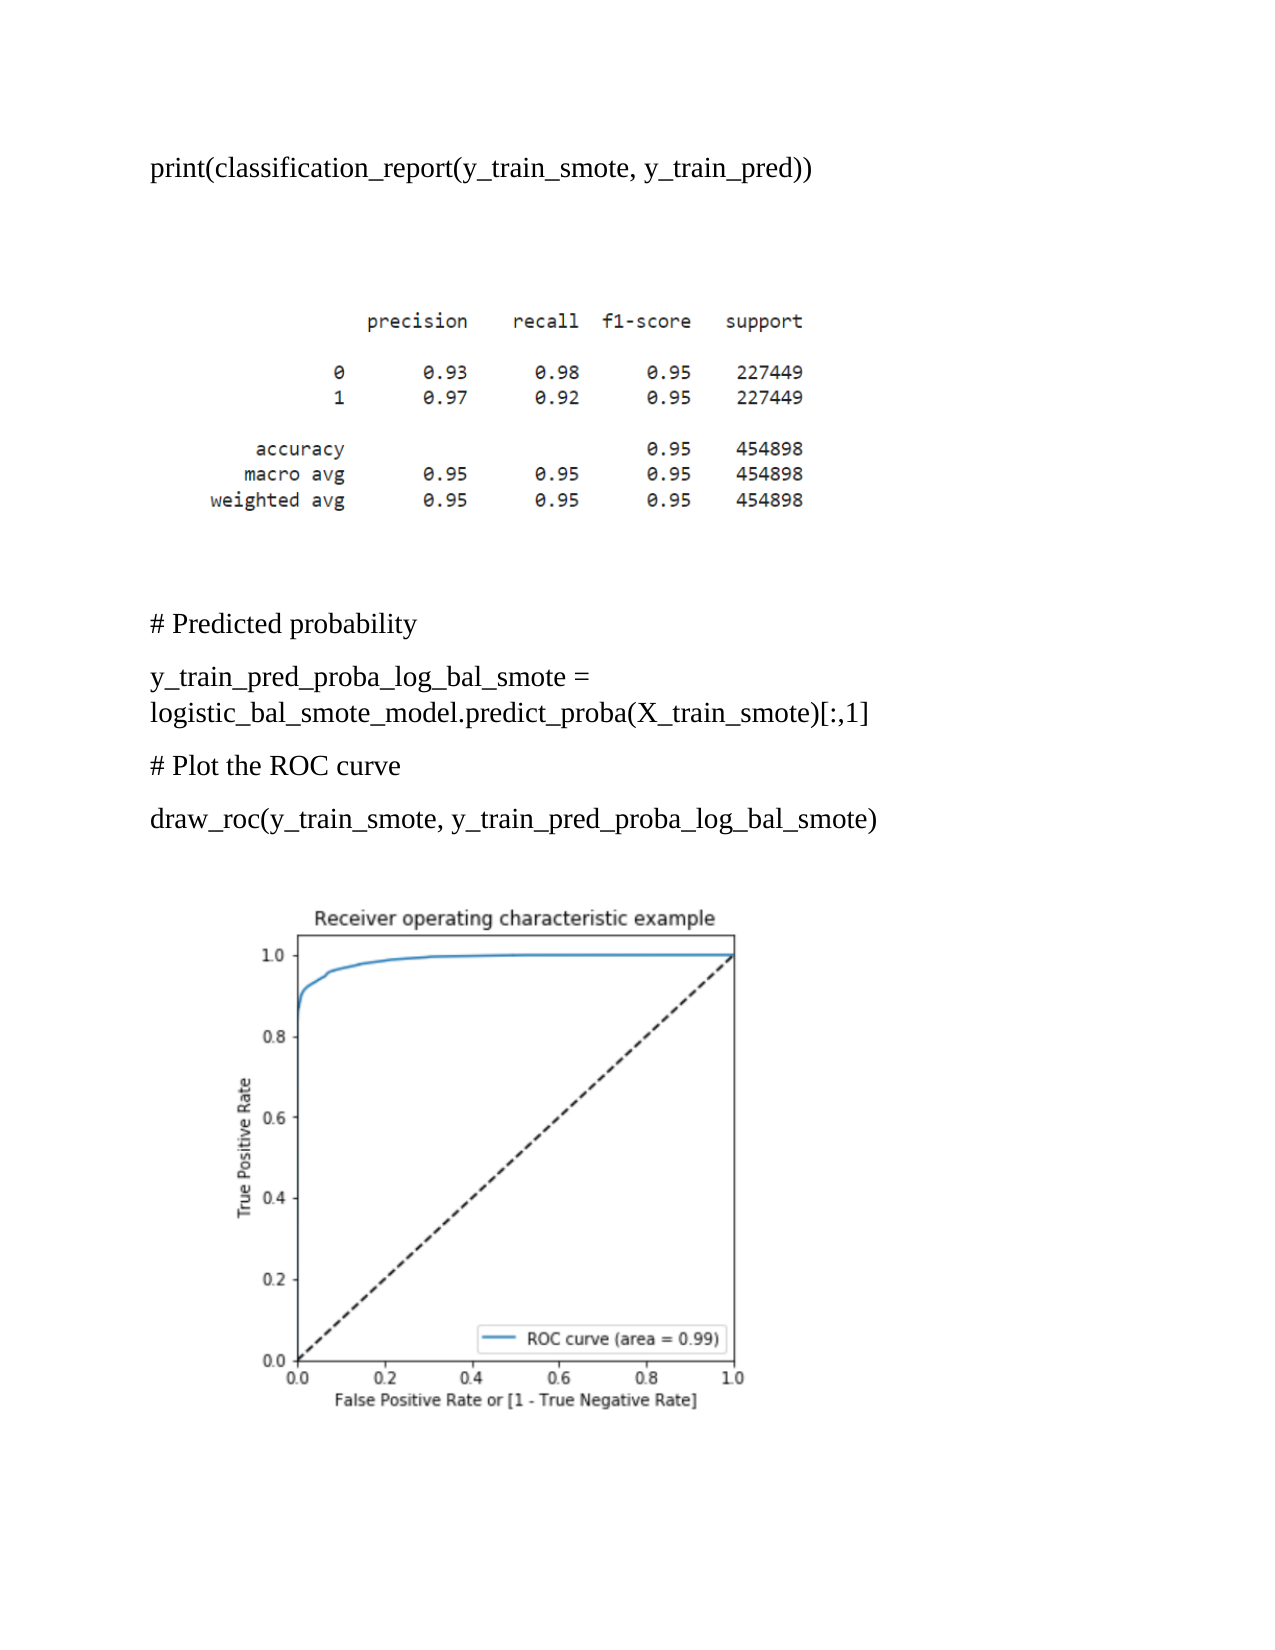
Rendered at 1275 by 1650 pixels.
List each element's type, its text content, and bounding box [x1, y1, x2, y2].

text # Predicted probability [150, 606, 1125, 640]
picture [150, 906, 923, 1419]
text # Plot the ROC curve [150, 748, 1125, 781]
picture [150, 308, 880, 535]
text print(classification_report(y_train_smote, y_train_pred)) [150, 150, 1125, 183]
text y_train_pred_proba_log_bal_smote = logistic_bal_smote_model.predict_proba(X_train_smote)[:,1] [150, 659, 1125, 729]
text draw_roc(y_train_smote, y_train_pred_proba_log_bal_smote) [150, 801, 1125, 834]
